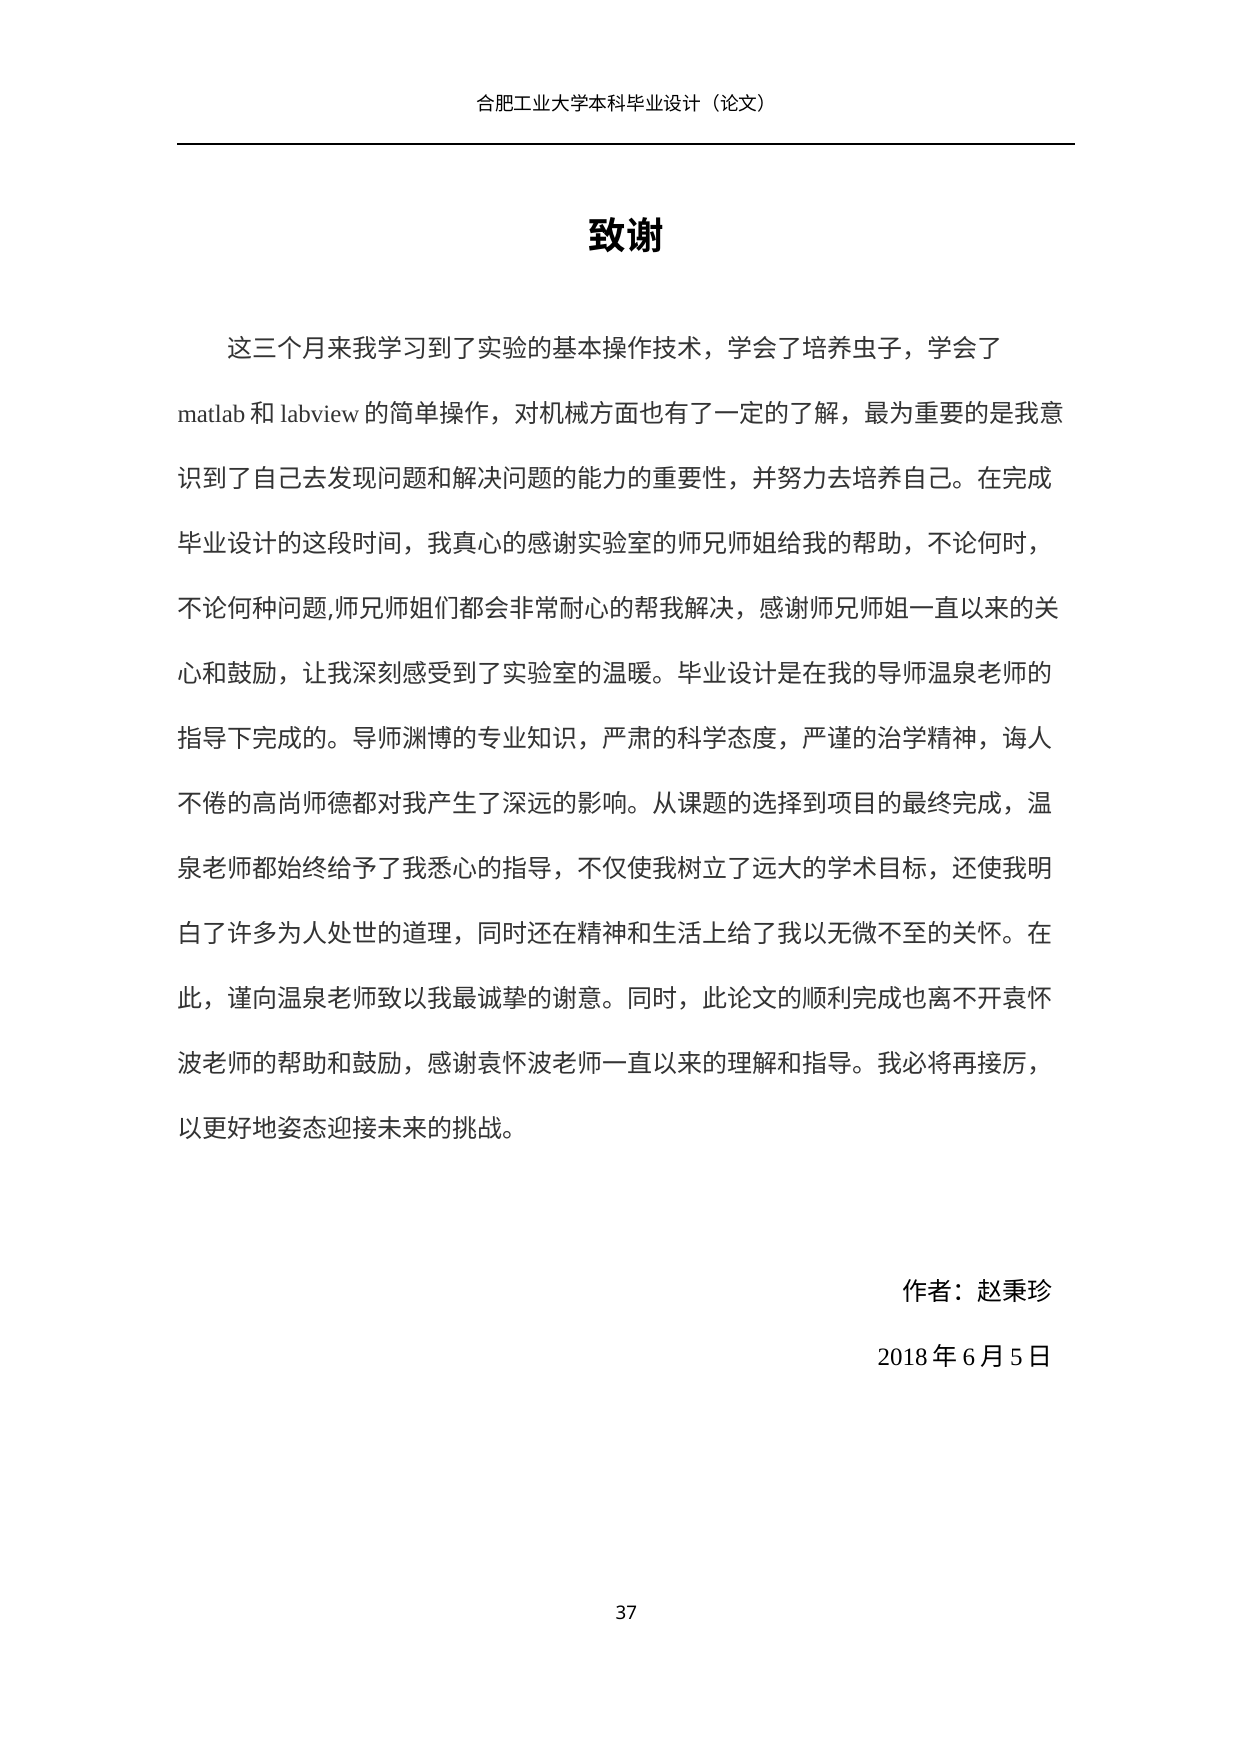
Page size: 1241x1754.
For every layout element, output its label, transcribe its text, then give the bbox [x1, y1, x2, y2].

text 这三个月来我学习到了实验的基本操作技术，学会了培养虫子，学会了matlab和labview的简单操作，对机械方面也有了一定的了解，最为重要的是我意识到了自己去发现问题和解决问题的能力的重要性，并努力去培养自己。在完成毕业设计的这段时间，我真心的感谢实验室的师兄师姐给我的帮助，不论何时，不论何种问题,师兄师姐们都会非常耐心的帮我解决，感谢师兄师姐一直以来的关心和鼓励，让我深刻感受到了实验室的温暖。毕业设计是在我的导师温泉老师的指导下完成的。导师渊博的专业知识，严肃的科学态度，严谨的治学精神，诲人不倦的高尚师德都对我产生了深远的影响。从课题的选择到项目的最终完成，温泉老师都始终给予了我悉心的指导，不仅使我树立了远大的学术目标，还使我明白了许多为人处世的道理，同时还在精神和生活上给了我以无微不至的关怀。在此，谨向温泉老师致以我最诚挚的谢意。同时，此论文的顺利完成也离不开袁怀波老师的帮助和鼓励，感谢袁怀波老师一直以来的理解和指导。我必将再接厉，以更好地姿态迎接未来的挑战。 [177, 314, 1075, 1159]
text 2018年6月5日 [177, 1322, 1075, 1387]
subtitle 致谢 [177, 200, 1075, 265]
text 作者：赵秉珍 [177, 1257, 1075, 1322]
